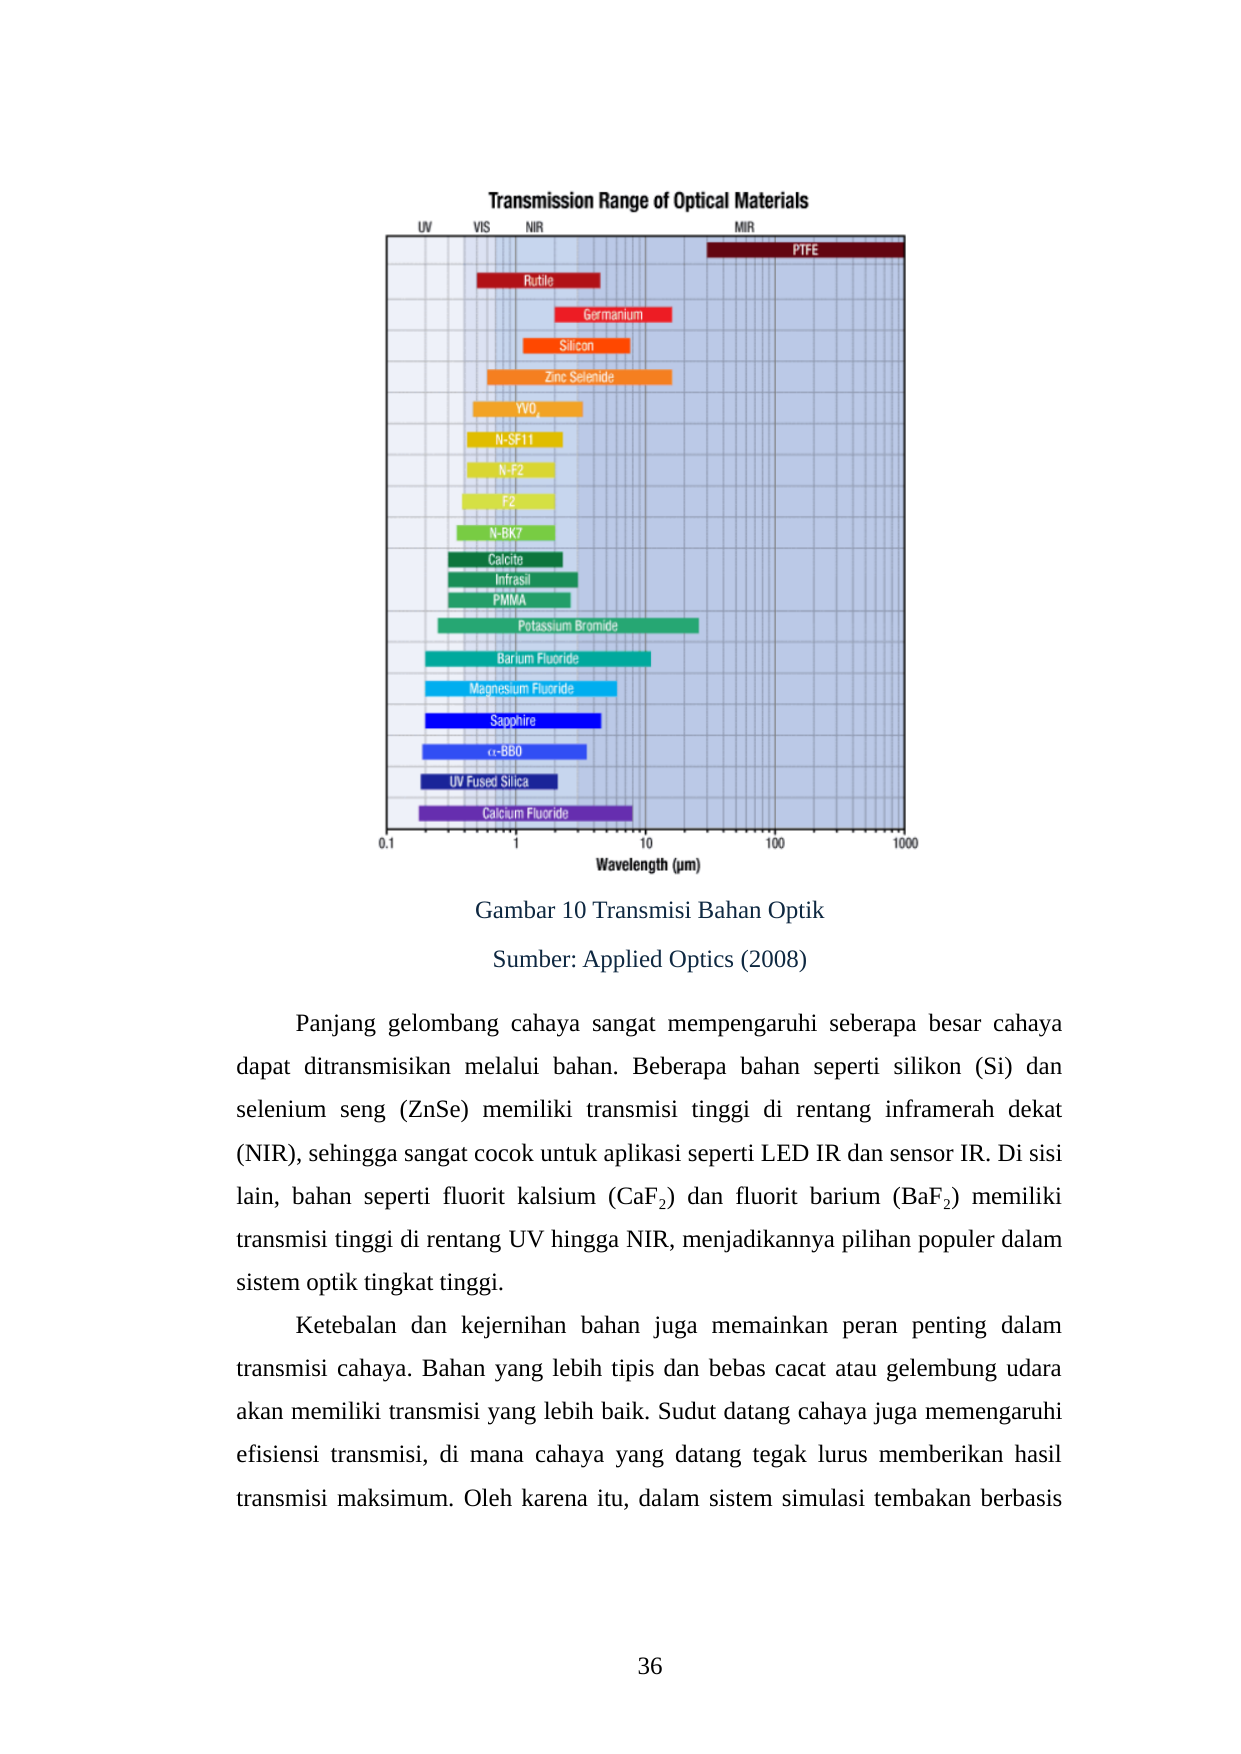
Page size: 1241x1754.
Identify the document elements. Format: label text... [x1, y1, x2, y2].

text Gambar 10 Transmisi Bahan Optik [236, 895, 1063, 923]
picture [361, 177, 938, 881]
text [236, 1310, 1063, 1511]
text Sumber: Applied Optics (2008) [236, 944, 1063, 973]
text Panjang gelombang cahaya sangat mempengaruhi seberapa besar cahaya dapat ditransmisikan melalui bahan. Beberapa bahan seperti silikon (Si) dan selenium seng (ZnSe) memiliki transmisi tinggi di rentang inframerah dekat (NIR), sehingga sangat cocok untuk aplikasi seperti LED IR dan sensor IR. Di sisi lain, bahan seperti fluorit kalsium (CaF₂) dan fluorit barium (BaF₂) memiliki transmisi tinggi di rentang UV hingga NIR, menjadikannya pilihan populer dalam sistem optik tingkat tinggi. [236, 1008, 1063, 1296]
